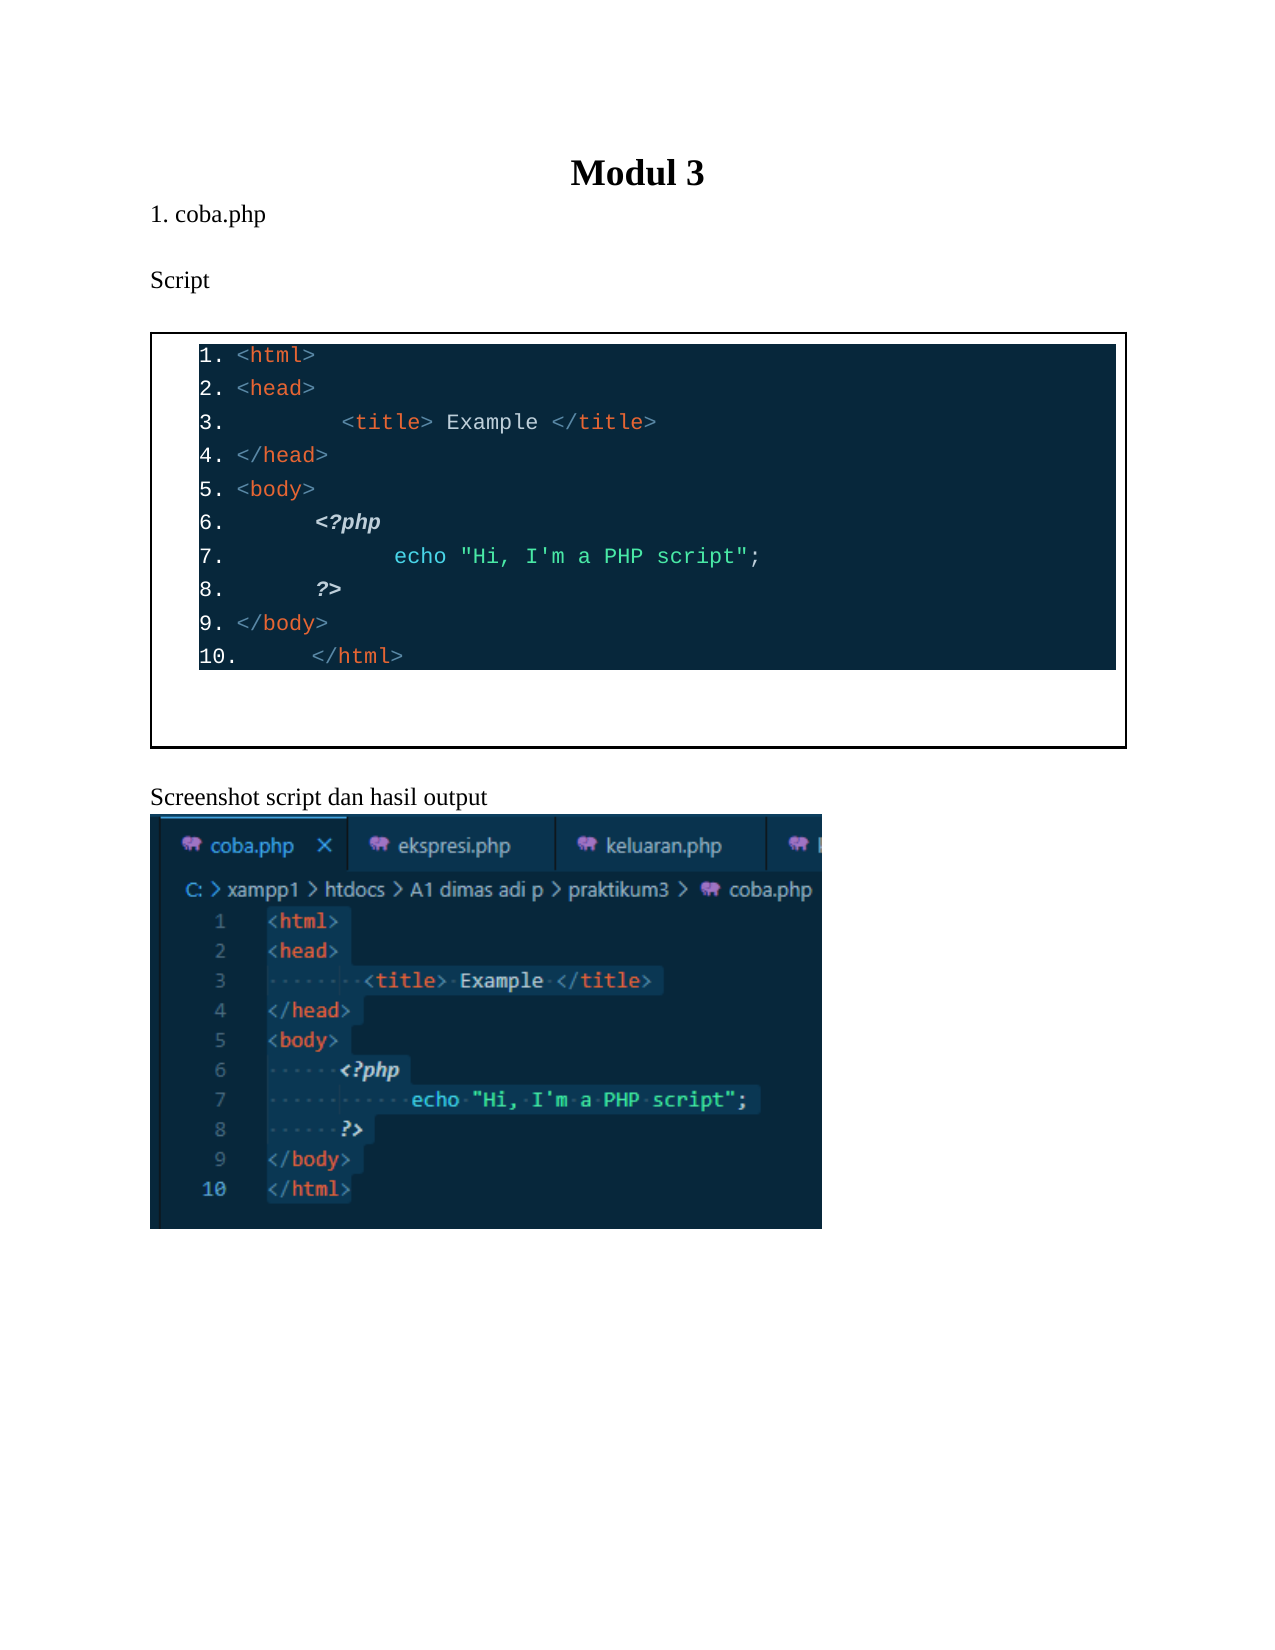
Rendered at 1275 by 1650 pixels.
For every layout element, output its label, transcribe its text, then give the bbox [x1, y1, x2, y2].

text Script [150, 266, 1125, 294]
text Screenshot script dan hasil output [150, 782, 1125, 810]
text Modul 3 [150, 150, 1125, 193]
picture [150, 814, 822, 1229]
text 1. coba.php [150, 199, 1125, 228]
table_header <html> <head> <title> Example </title> </head> <body> <?php echo "Hi, I'm a PHP script"; ?> </body> </html> [152, 334, 1125, 746]
